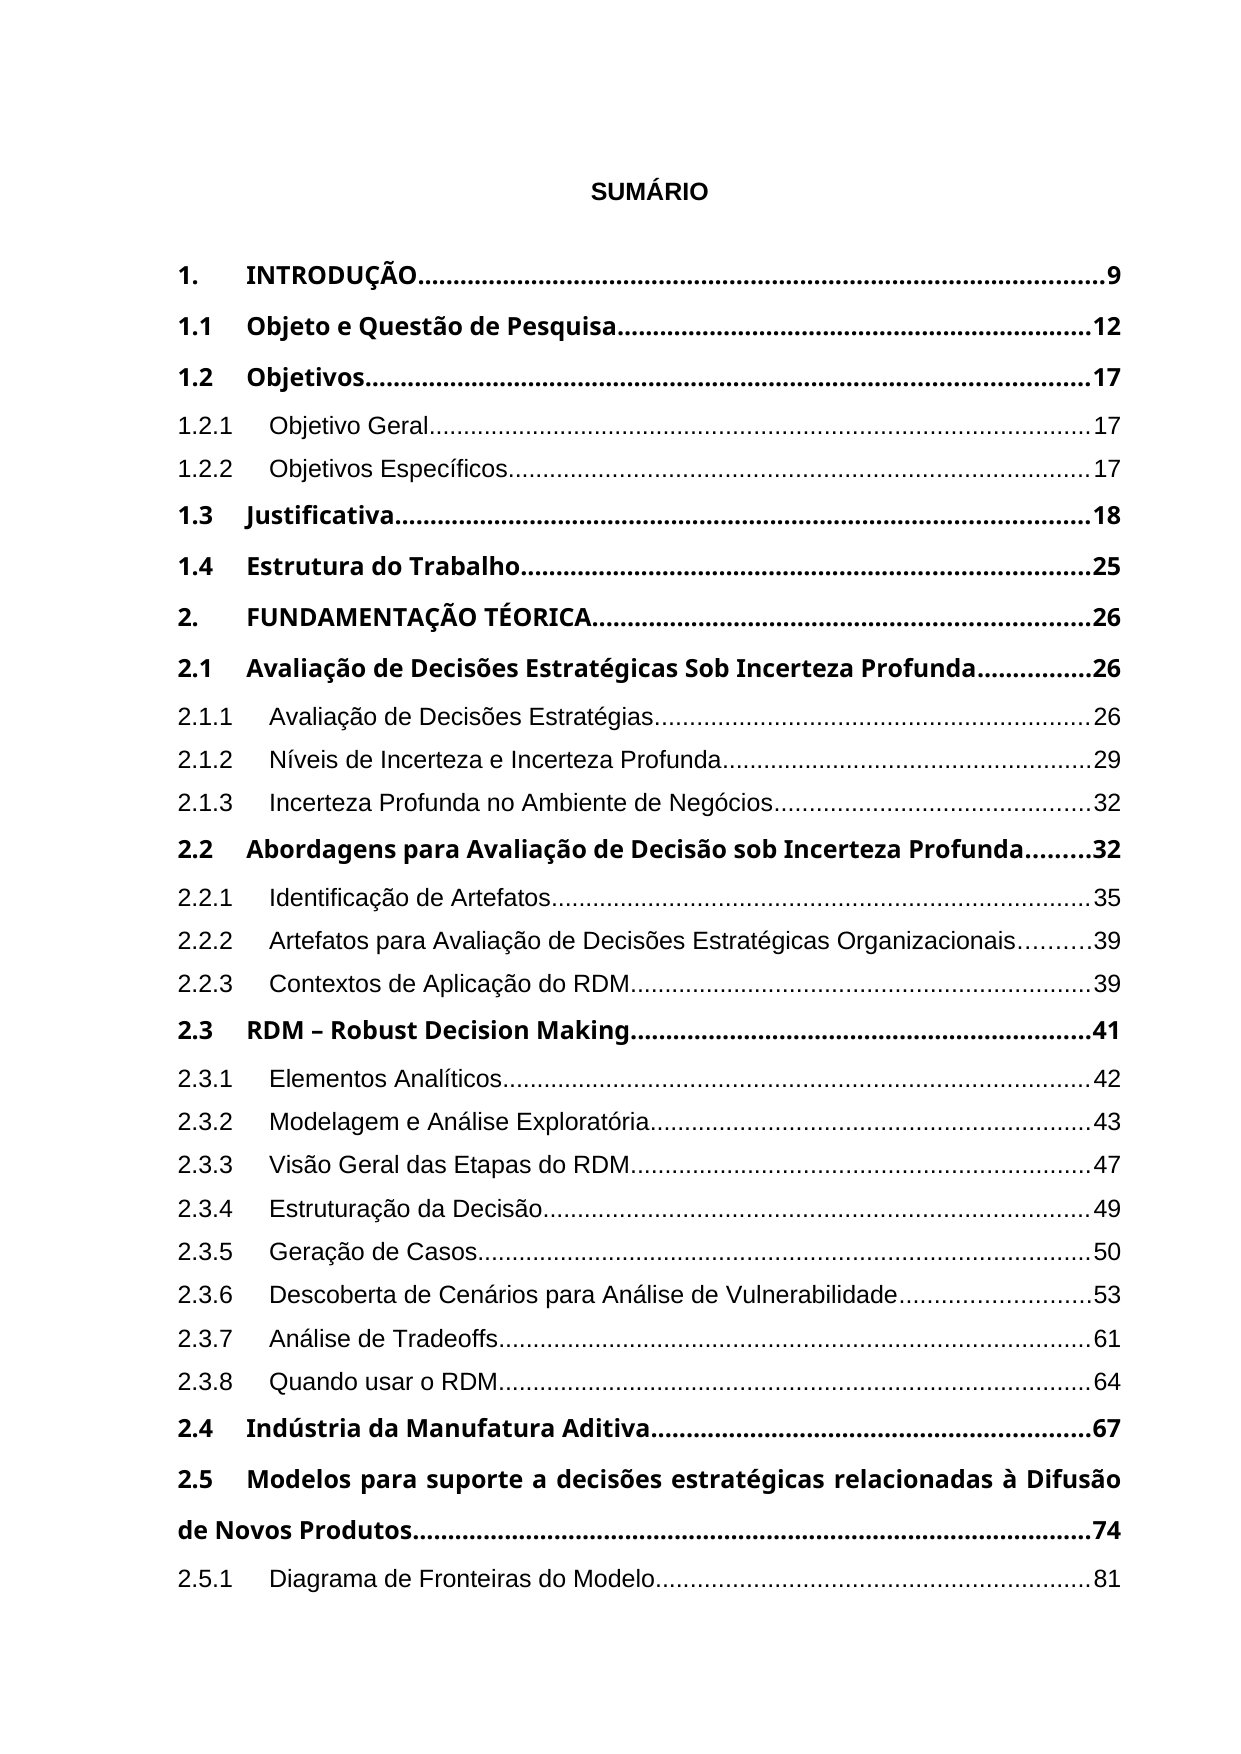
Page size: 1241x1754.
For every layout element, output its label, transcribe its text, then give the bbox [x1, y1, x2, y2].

text 2.2.2 Artefatos para Avaliação de Decisões Estratégicas Organizacionais 39 [177, 926, 1122, 955]
text 2.5 Modelos para suporte a decisões estratégicas relacionadas à Difusão de Novos Produtos 74 [177, 1462, 1122, 1547]
text 2.1 Avaliação de Decisões Estratégicas Sob Incerteza Profunda 26 [177, 651, 1122, 685]
text 1.4 Estrutura do Trabalho 25 [177, 549, 1122, 583]
text 2.5.1 Diagrama de Fronteiras do Modelo 81 [177, 1564, 1122, 1592]
text 2.1.1 Avaliação de Decisões Estratégias 26 [177, 702, 1122, 731]
text 2.3.4 Estruturação da Decisão 49 [177, 1194, 1122, 1223]
text 2.3.3 Visão Geral das Etapas do RDM 47 [177, 1151, 1122, 1179]
text 1.2.1 Objetivo Geral 17 [177, 411, 1122, 440]
text 1.1 Objeto e Questão de Pesquisa 12 [177, 309, 1122, 343]
text 2. FUNDAMENTAÇÃO TÉORICA 26 [177, 600, 1122, 634]
text 2.4 Indústria da Manufatura Aditiva 67 [177, 1411, 1122, 1444]
text 2.3 RDM – Robust Decision Making 41 [177, 1013, 1122, 1047]
text 2.3.6 Descoberta de Cenários para Análise de Vulnerabilidade 53 [177, 1281, 1122, 1309]
text 1.2.2 Objetivos Específicos 17 [177, 454, 1122, 483]
text 2.3.7 Análise de Tradeoffs 61 [177, 1324, 1122, 1353]
text 2.1.3 Incerteza Profunda no Ambiente de Negócios 32 [177, 788, 1122, 817]
text 2.3.2 Modelagem e Análise Exploratória 43 [177, 1107, 1122, 1136]
text 2.2.1 Identificação de Artefatos 35 [177, 883, 1122, 912]
text SUMÁRIO [177, 177, 1122, 206]
text 2.3.5 Geração de Casos 50 [177, 1237, 1122, 1266]
text 1. INTRODUÇÃO 9 [177, 258, 1122, 292]
text 2.2 Abordagens para Avaliação de Decisão sob Incerteza Profunda 32 [177, 832, 1122, 866]
text 2.2.3 Contextos de Aplicação do RDM 39 [177, 969, 1122, 998]
text 2.3.1 Elementos Analíticos 42 [177, 1064, 1122, 1093]
text 2.3.8 Quando usar o RDM 64 [177, 1367, 1122, 1396]
text 2.1.2 Níveis de Incerteza e Incerteza Profunda 29 [177, 745, 1122, 774]
text 1.2 Objetivos 17 [177, 360, 1122, 394]
text 1.3 Justificativa 18 [177, 498, 1122, 532]
